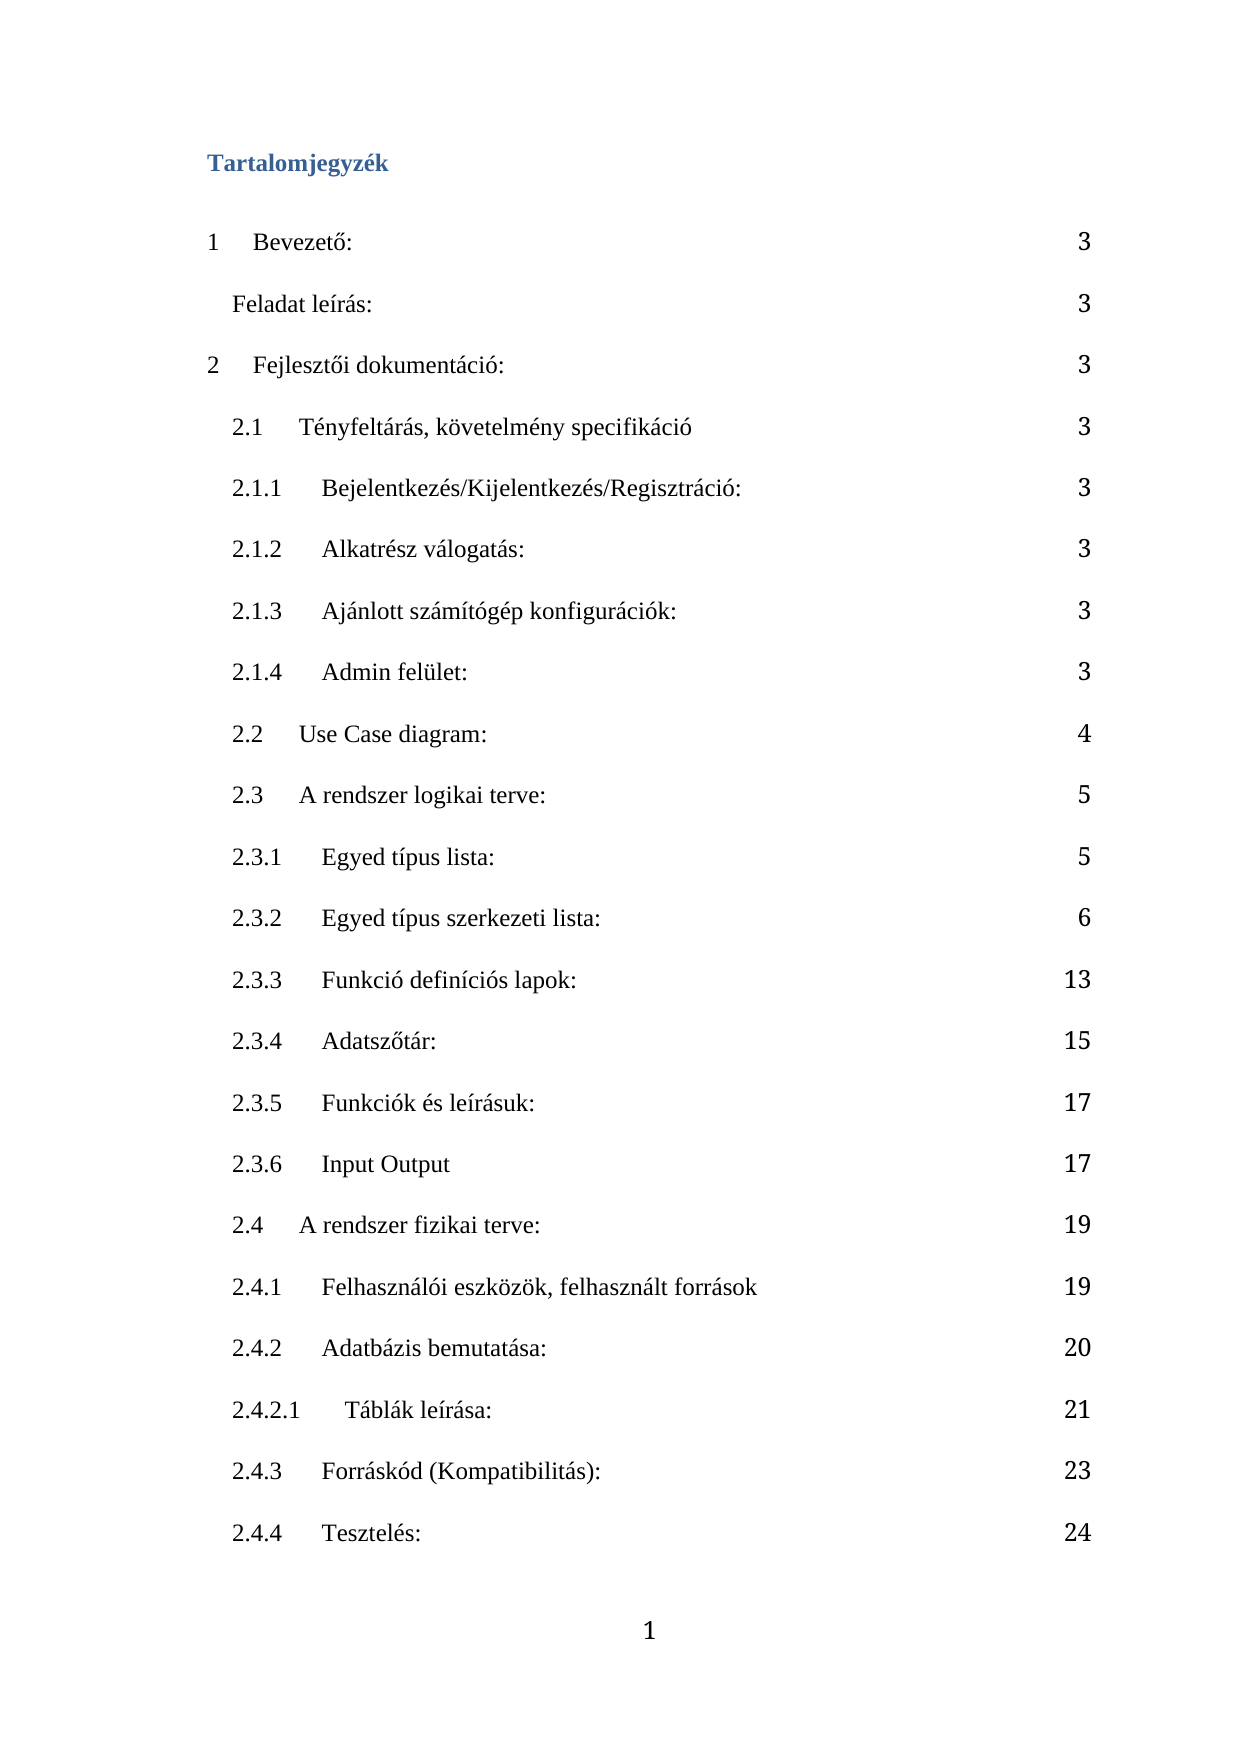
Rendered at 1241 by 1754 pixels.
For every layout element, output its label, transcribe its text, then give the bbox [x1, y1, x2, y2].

text Tartalomjegyzék [207, 148, 1092, 176]
